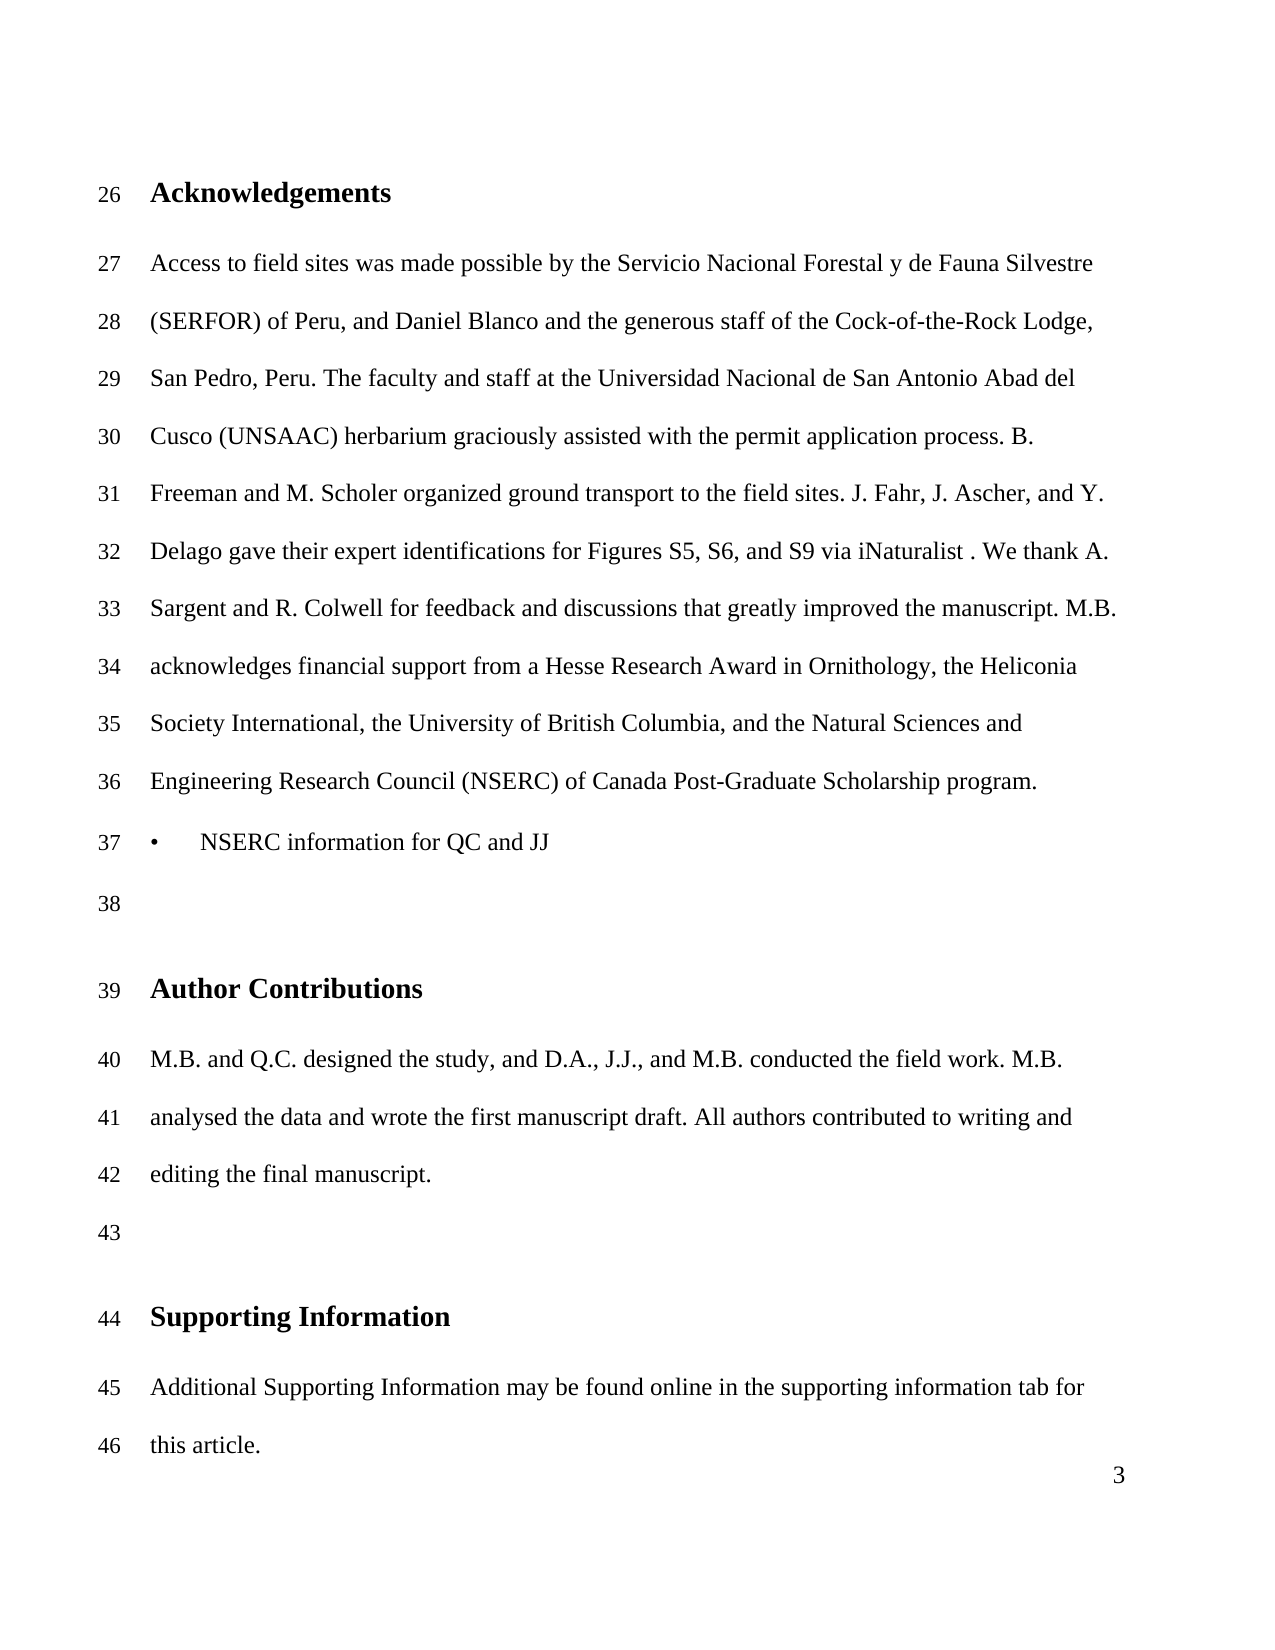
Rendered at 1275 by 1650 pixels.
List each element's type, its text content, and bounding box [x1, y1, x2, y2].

text Access to field sites was made possible by the Servicio Nacional Forestal y de Fauna Silvestre (SERFOR) of Peru, and Daniel Blanco and the generous staff of the Cock-of-the-Rock Lodge, San Pedro, Peru. The faculty and staff at the Universidad Nacional de San Antonio Abad del Cusco (UNSAAC) herbarium graciously assisted with the permit application process. B. Freeman and M. Scholer organized ground transport to the field sites. J. Fahr, J. Ascher, and Y. Delago gave their expert identifications for Figures S5, S6, and S9 via iNaturalist . We thank A. Sargent and R. Colwell for feedback and discussions that greatly improved the manuscript. M.B. acknowledges financial support from a Hesse Research Award in Ornithology, the Heliconia Society International, the University of British Columbia, and the Natural Sciences and Engineering Research Council (NSERC) of Canada Post-Graduate Scholarship program. [150, 248, 1125, 794]
text Additional Supporting Information may be found online in the supporting information tab for this article. [150, 1372, 1125, 1459]
text M.B. and Q.C. designed the study, and D.A., J.J., and M.B. conducted the field work. M.B. analysed the data and wrote the first manuscript draft. All authors contributed to writing and editing the final manuscript. [150, 1044, 1125, 1188]
subtitle Acknowledgements [150, 175, 1125, 208]
subtitle Supporting Information [150, 1299, 1125, 1333]
list NSERC information for QC and JJ [150, 827, 1125, 856]
subtitle Author Contributions [150, 971, 1125, 1004]
